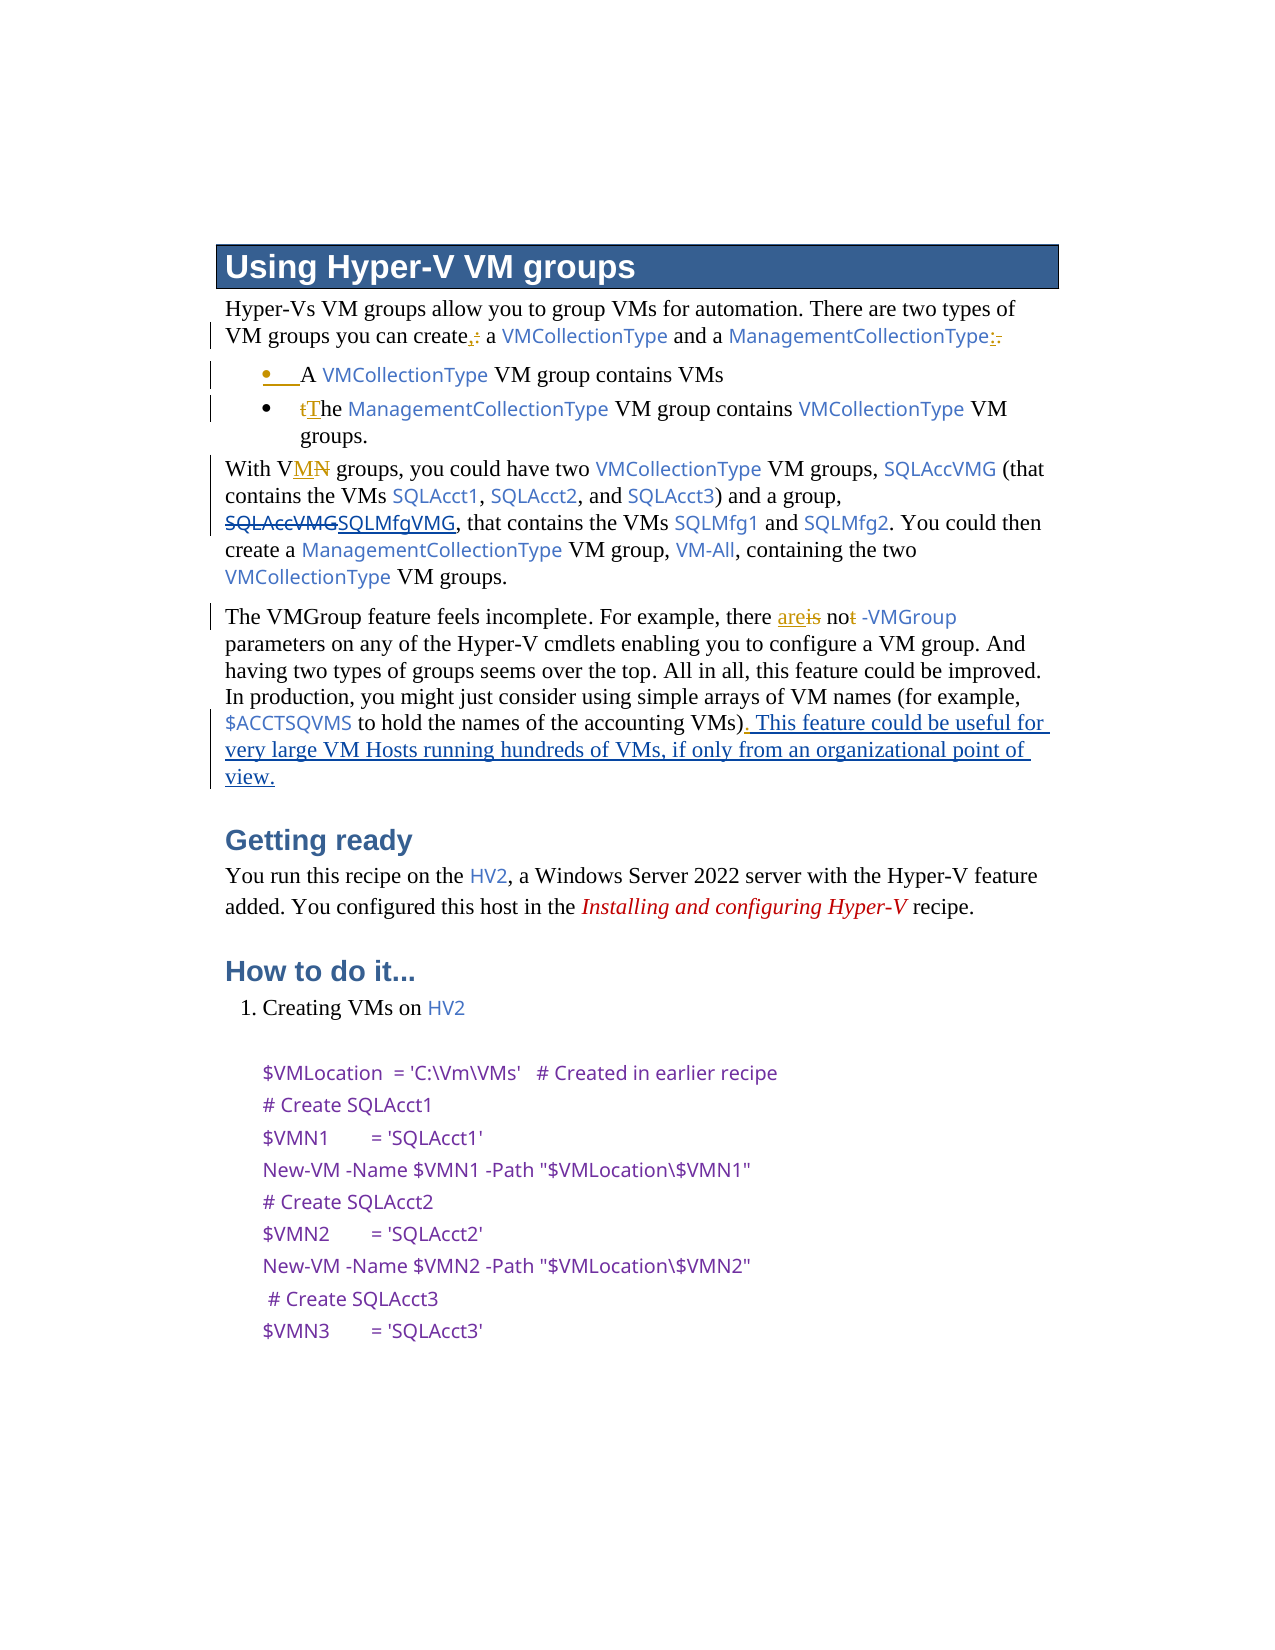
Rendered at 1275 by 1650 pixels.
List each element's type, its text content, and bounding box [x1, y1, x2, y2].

text The VMGroup feature feels incomplete. For example, there no -VMGroup parameters on any of the Hyper-V cmdlets enabling you to configure a VM group. And having two types of groups seems over the top. All in all, this feature could be improved. In production, you might just consider using simple arrays of VM names (for example, $ACCTSQVMS to hold the names of the accounting VMs) [225, 603, 1050, 789]
text he ManagementCollectionType VM group contains VMCollectionType VM groups. [262, 395, 1012, 448]
text You run this recipe on the HV2, a Windows Server 2022 server with the Hyper-V feature added. You configured this host in the Installing and configuring Hyper-V recipe. [225, 862, 1050, 921]
text $VMN2 = 'SQLAcct2' [262, 1221, 1050, 1247]
text $VMN1 = 'SQLAcct1' [262, 1124, 1050, 1151]
text Hyper-Vs VM groups allow you to group VMs for automation. There are two types of VM groups you can create a VMCollectionType and a ManagementCollectionType [225, 295, 1050, 349]
text # Create SQLAcct1 [262, 1092, 1050, 1119]
text # Create SQLAcct3 [262, 1285, 1050, 1312]
subtitle How to do it... [225, 954, 1050, 988]
text With V groups, you could have two VMCollectionType VM groups, SQLAccVMG (that contains the VMs SQLAcct1, SQLAcct2, and SQLAcct3) and a group, , that contains the VMs SQLMfg1 and SQLMfg2. You could then create a ManagementCollectionType VM group, VM-All, containing the two VMCollectionType VM groups. [225, 455, 1050, 591]
subtitle Getting ready [225, 823, 1050, 856]
subtitle Using Hyper-V VM groups [217, 246, 1058, 288]
text # Create SQLAcct2 [262, 1188, 1050, 1215]
list Creating VMs on HV2 [240, 994, 1012, 1021]
text A VMCollectionType VM group contains VMs [262, 361, 1012, 389]
text $VMN3 = 'SQLAcct3' [262, 1317, 1050, 1344]
text $VMLocation = 'C:\Vm\VMs' # Created in earlier recipe [262, 1059, 1050, 1087]
text New-VM -Name $VMN1 -Path "$VMLocation\$VMN1" [262, 1156, 1050, 1183]
text New-VM -Name $VMN2 -Path "$VMLocation\$VMN2" [262, 1253, 1050, 1280]
